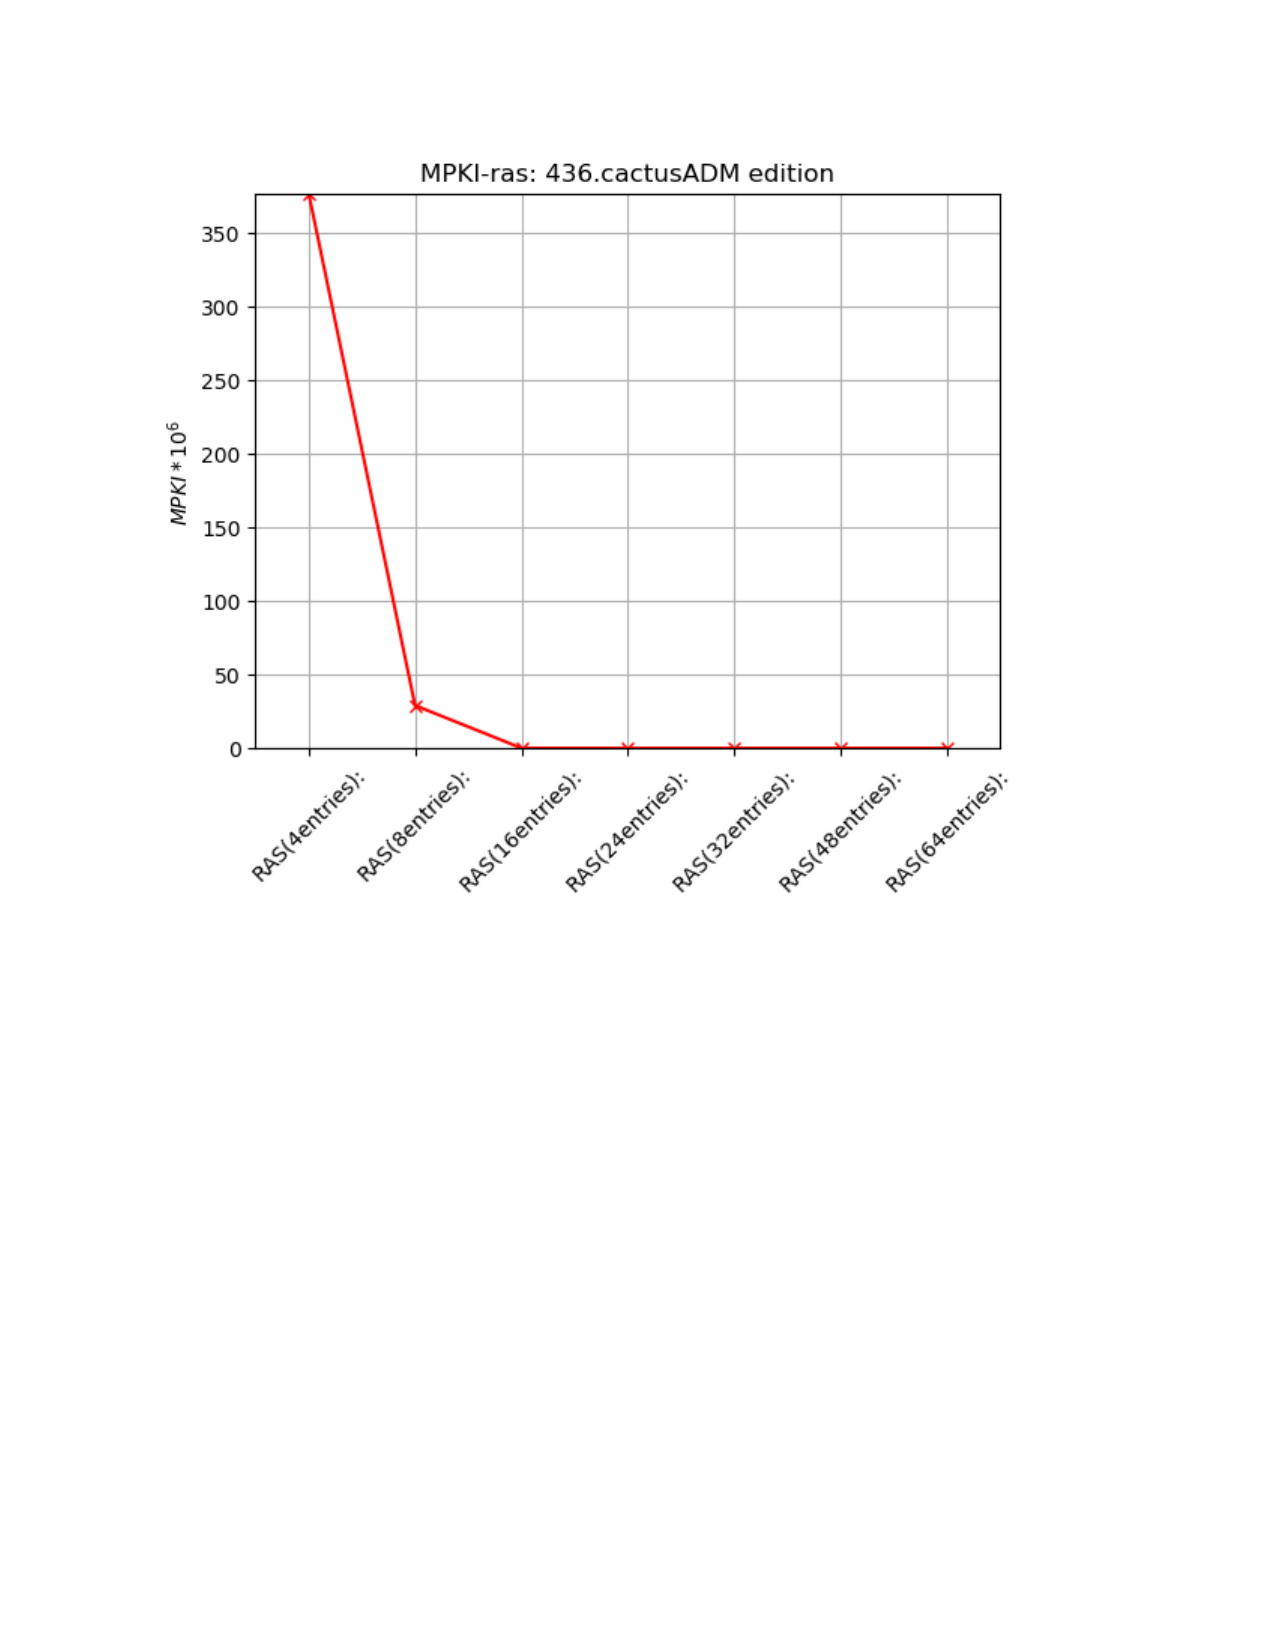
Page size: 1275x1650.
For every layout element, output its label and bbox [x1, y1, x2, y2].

picture [150, 150, 1027, 909]
